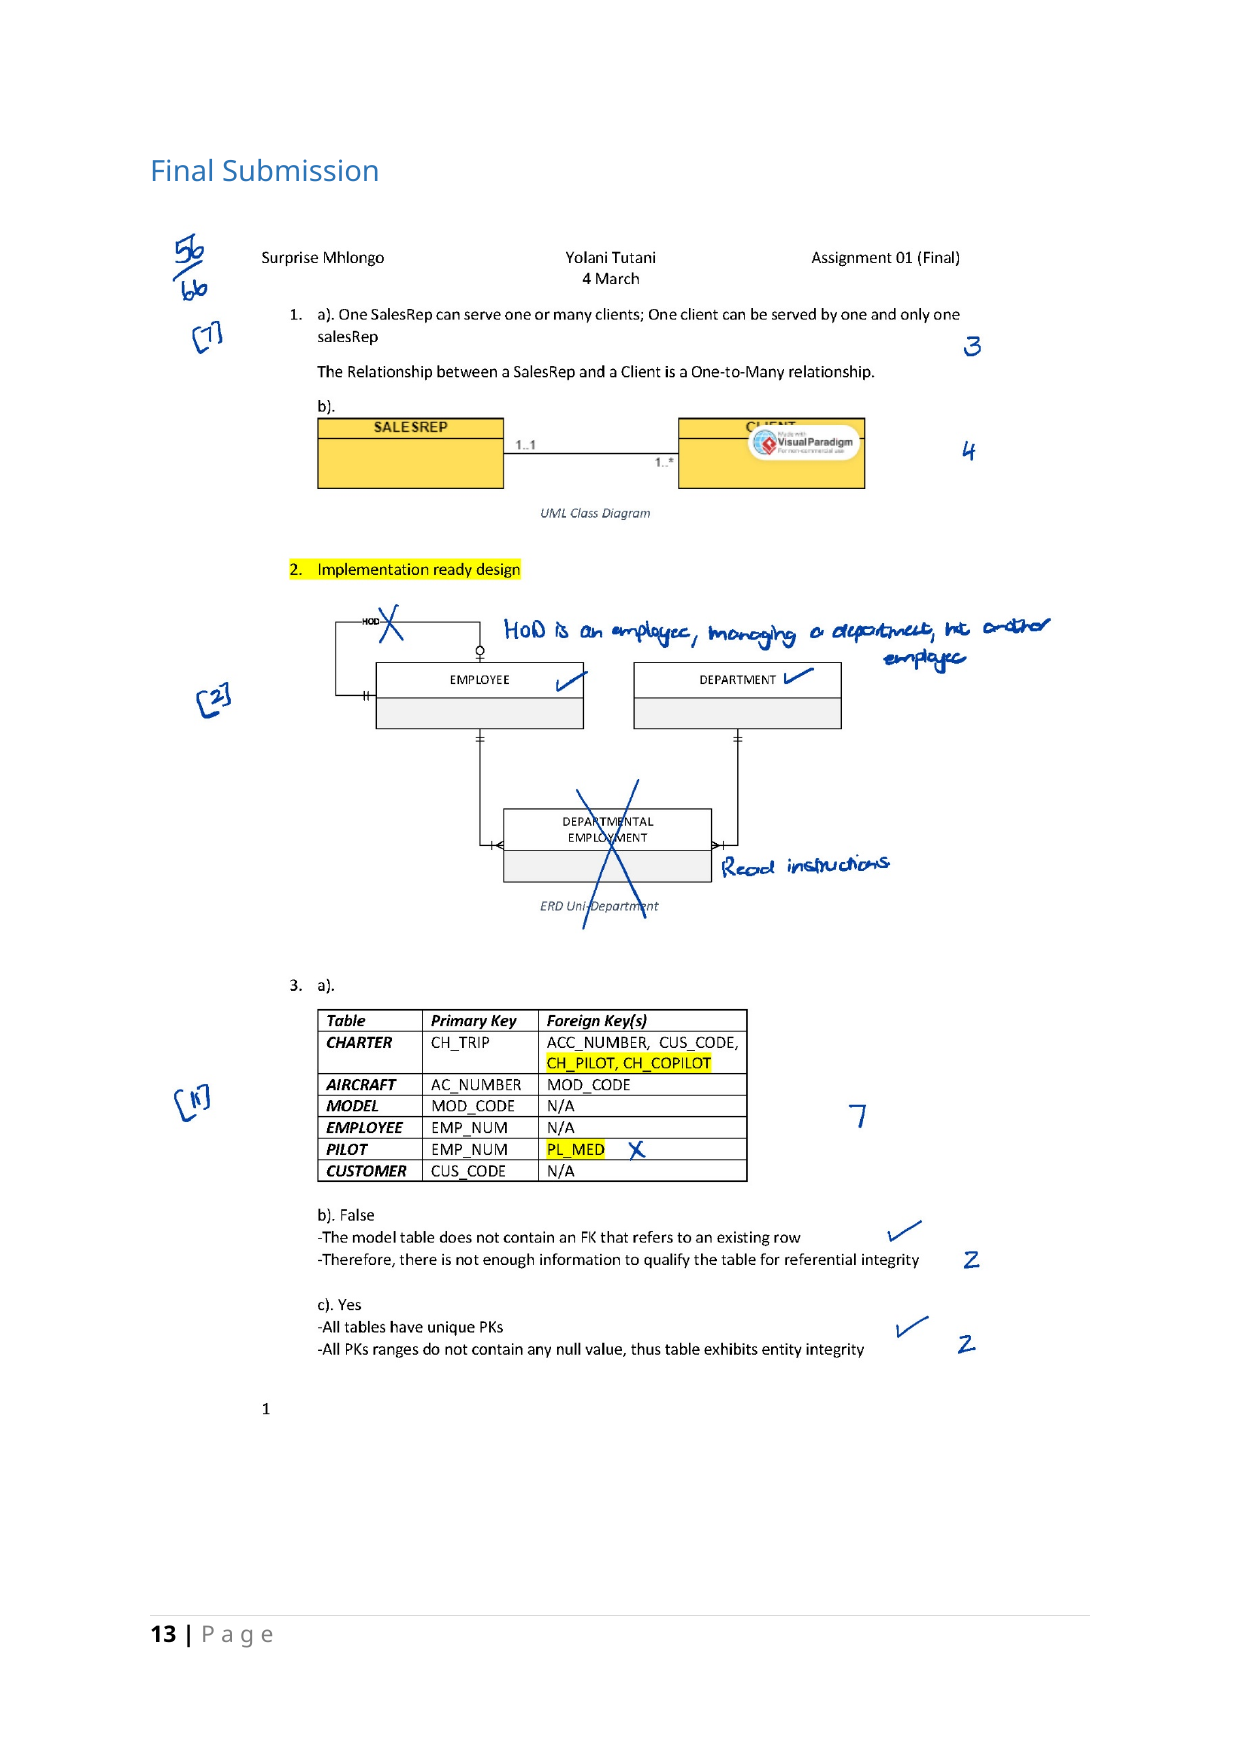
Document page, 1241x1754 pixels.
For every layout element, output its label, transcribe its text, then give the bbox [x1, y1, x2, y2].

picture [150, 192, 1071, 1494]
